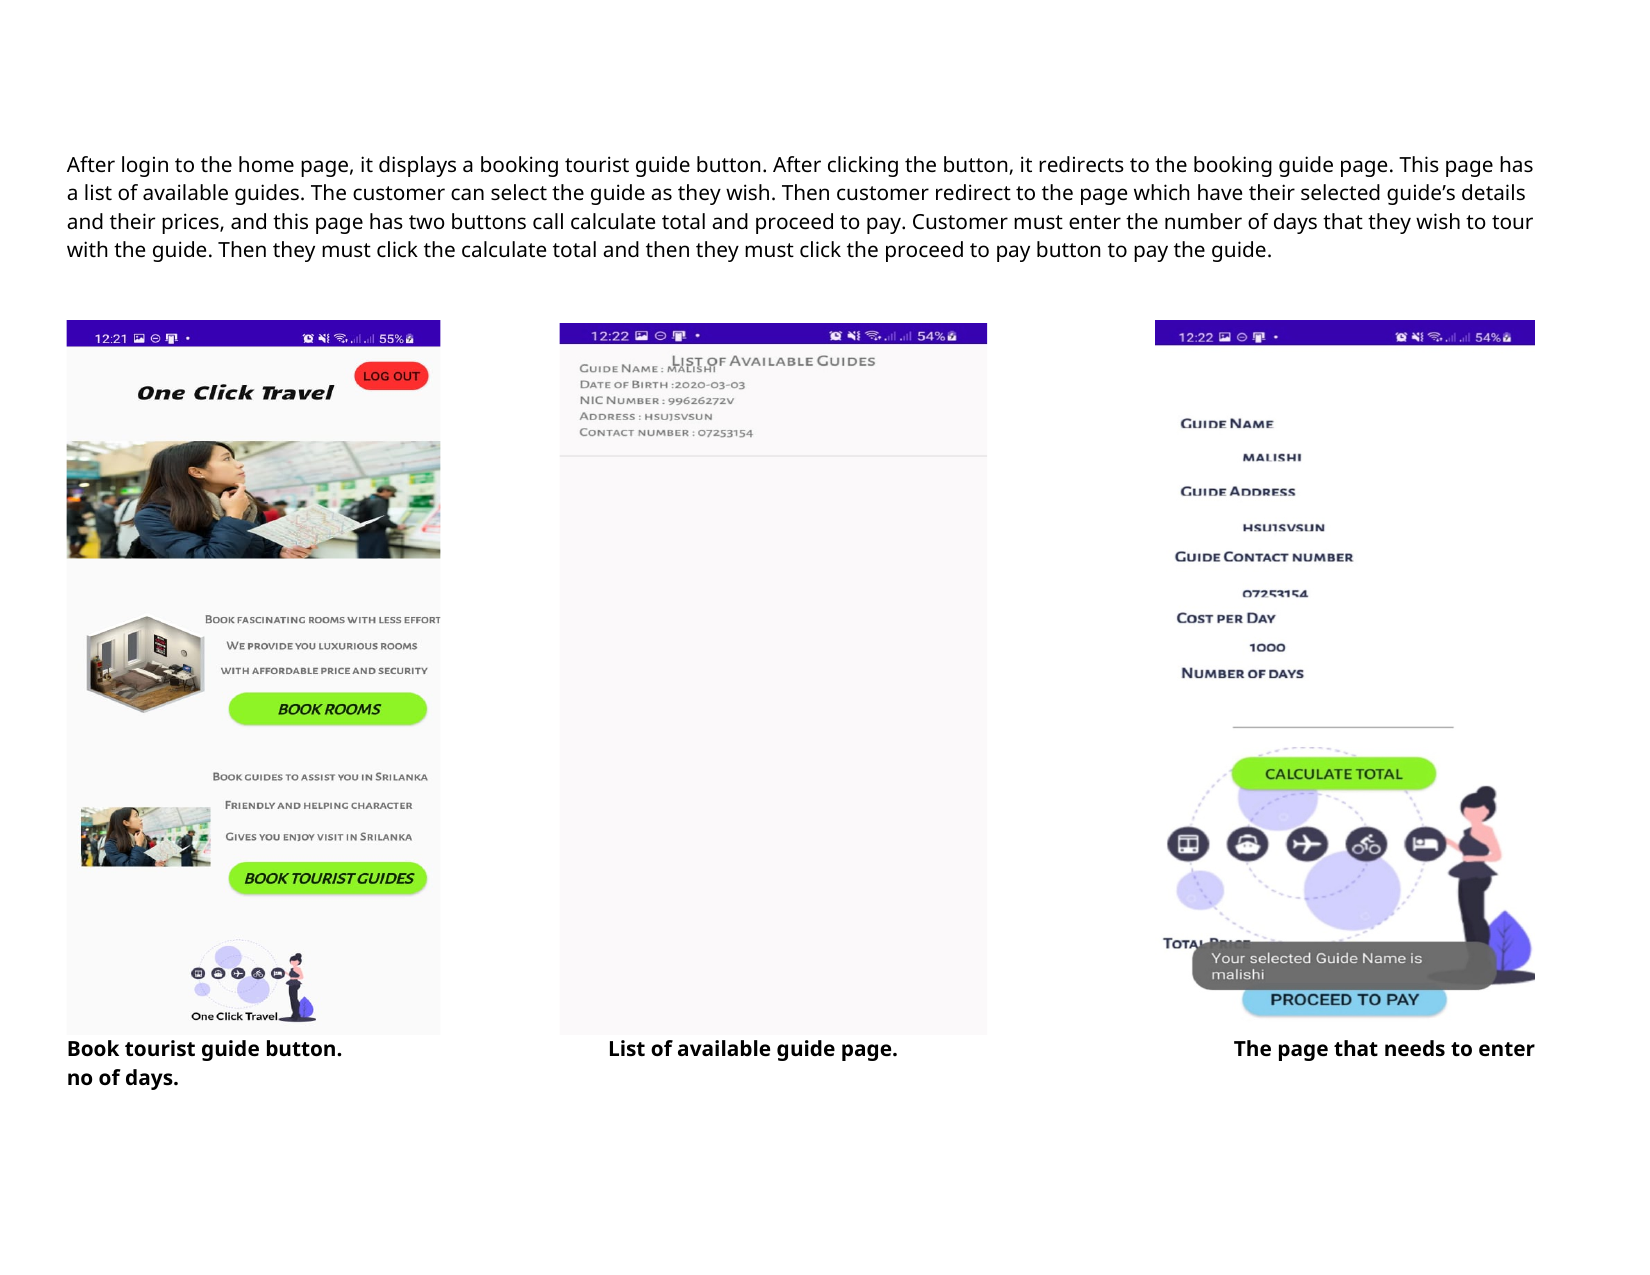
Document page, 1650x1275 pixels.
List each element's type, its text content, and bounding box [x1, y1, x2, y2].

picture [66, 320, 441, 1035]
picture [1155, 320, 1535, 1035]
text Book tourist guide button. List of available guide page. The page that needs to enter no of days. [67, 1034, 1537, 1091]
text After login to the home page, it displays a booking tourist guide button. After clicking the button, it redirects to the booking guide page. This page has a list of available guides. The customer can select the guide as they wish. Then customer redirect to the page which have their selected guide’s details and their prices, and this page has two buttons call calculate total and proceed to pay. Customer must enter the number of days that they wish to tour with the guide. Then they must click the calculate total and then they must click the proceed to pay button to pay the guide. [67, 150, 1537, 264]
picture [559, 323, 988, 1035]
